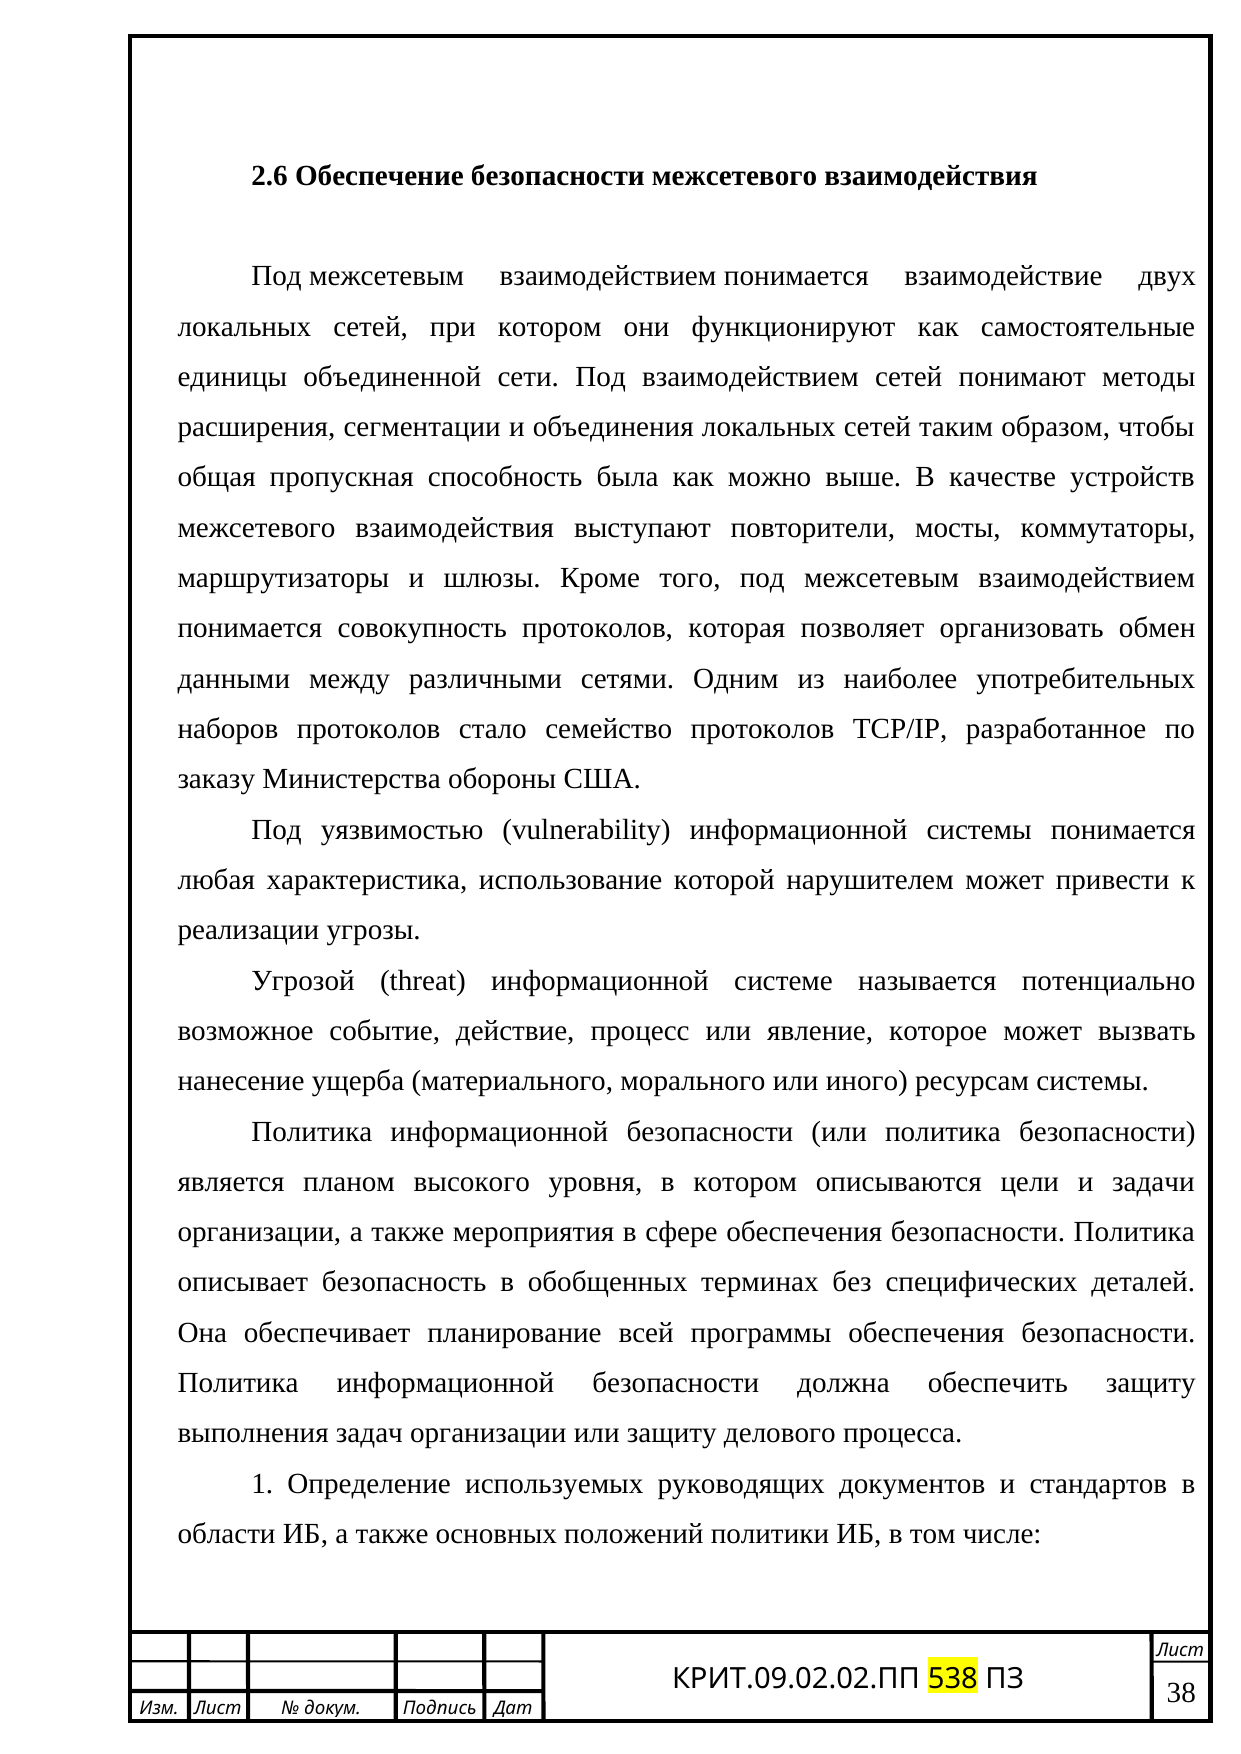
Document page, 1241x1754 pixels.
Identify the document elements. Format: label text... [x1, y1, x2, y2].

text Под уязвимостью (vulnerability) информационной системы понимается любая характеристика, использование которой нарушителем может привести к реализации угрозы. [177, 812, 1196, 946]
text Угрозой (threat) информационной системе называется потенциально возможное событие, действие, процесс или явление, которое может вызвать нанесение ущерба (материального, морального или иного) ресурсам системы. [177, 963, 1196, 1097]
text 1. Определение используемых руководящих документов и стандартов в области ИБ, а также основных положений политики ИБ, в том числе: [177, 1466, 1196, 1550]
text Политика информационной безопасности (или политика безопасности) является планом высокого уровня, в котором описываются цели и задачи организации, а также мероприятия в сфере обеспечения безопасности. Политика описывает безопасность в обобщенных терминах без специфических деталей. Она обеспечивает планирование всей программы обеспечения безопасности. Политика информационной безопасности должна обеспечить защиту выполнения задач организации или защиту делового процесса. [177, 1114, 1196, 1449]
text 2.6 Обеспечение безопасности межсетевого взаимодействия [177, 158, 1196, 191]
text Под межсетевым взаимодействием понимается взаимодействие двух локальных сетей, при котором они функционируют как самостоятельные единицы объединенной сети. Под взаимодействием сетей понимают методы расширения, сегментации и объединения локальных сетей таким образом, чтобы общая пропускная способность была как можно выше. В качестве устройств межсетевого взаимодействия выступают повторители, мосты, коммутаторы, маршрутизаторы и шлюзы. Кроме того, под межсетевым взаимодействием понимается совокупность протоколов, которая позволяет организовать обмен данными между различными сетями. Одним из наиболее употребительных наборов протоколов стало семейство протоколов TCP/IP, разработанное по заказу Министерства обороны США. [177, 258, 1196, 795]
